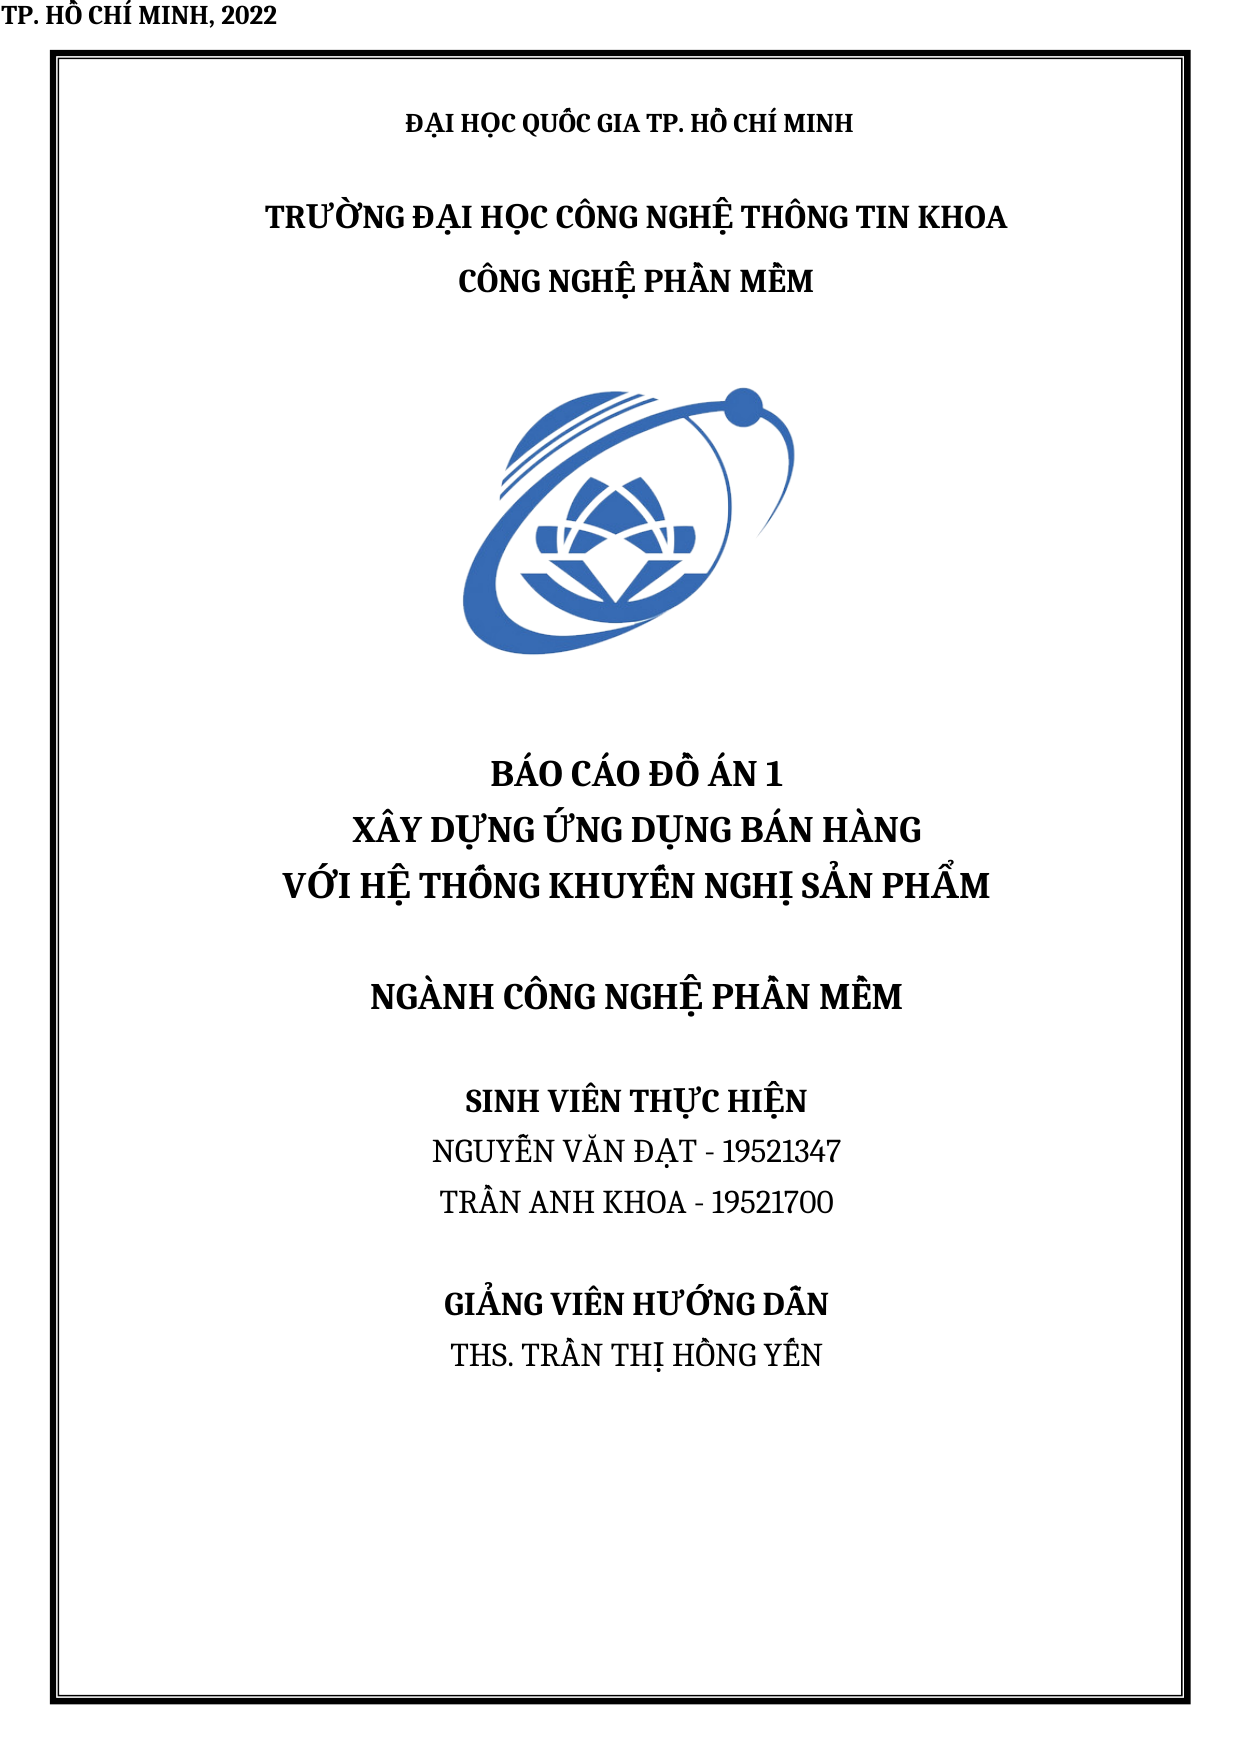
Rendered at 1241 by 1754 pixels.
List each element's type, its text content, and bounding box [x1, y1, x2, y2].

text NGUYỄN VĂN ĐẠT - 19521347 [187, 1133, 1086, 1171]
text TRẦN ANH KHOA - 19521700 [187, 1184, 1086, 1222]
text ĐẠI HỌC QUỐC GIA TP. HỒ CHÍ MINH [56, 108, 1203, 139]
picture [461, 386, 798, 664]
text XÂY DỰNG ỨNG DỤNG BÁN HÀNG [187, 809, 1086, 852]
text VỚI HỆ THỐNG KHUYẾN NGHỊ SẢN PHẨM [187, 864, 1086, 907]
text BÁO CÁO ĐỒ ÁN 1 [187, 753, 1086, 796]
text TRƯỜNG ĐẠI HỌC CÔNG NGHỆ THÔNG TIN KHOA CÔNG NGHỆ PHẦN MỀM [250, 199, 1022, 300]
text GIẢNG VIÊN HƯỚNG DẪN [187, 1285, 1086, 1324]
text NGÀNH CÔNG NGHỆ PHẦN MỀM [187, 976, 1086, 1019]
text SINH VIÊN THỰC HIỆN [187, 1082, 1086, 1120]
text THS. TRẦN THỊ HỒNG YẾN [187, 1336, 1086, 1374]
